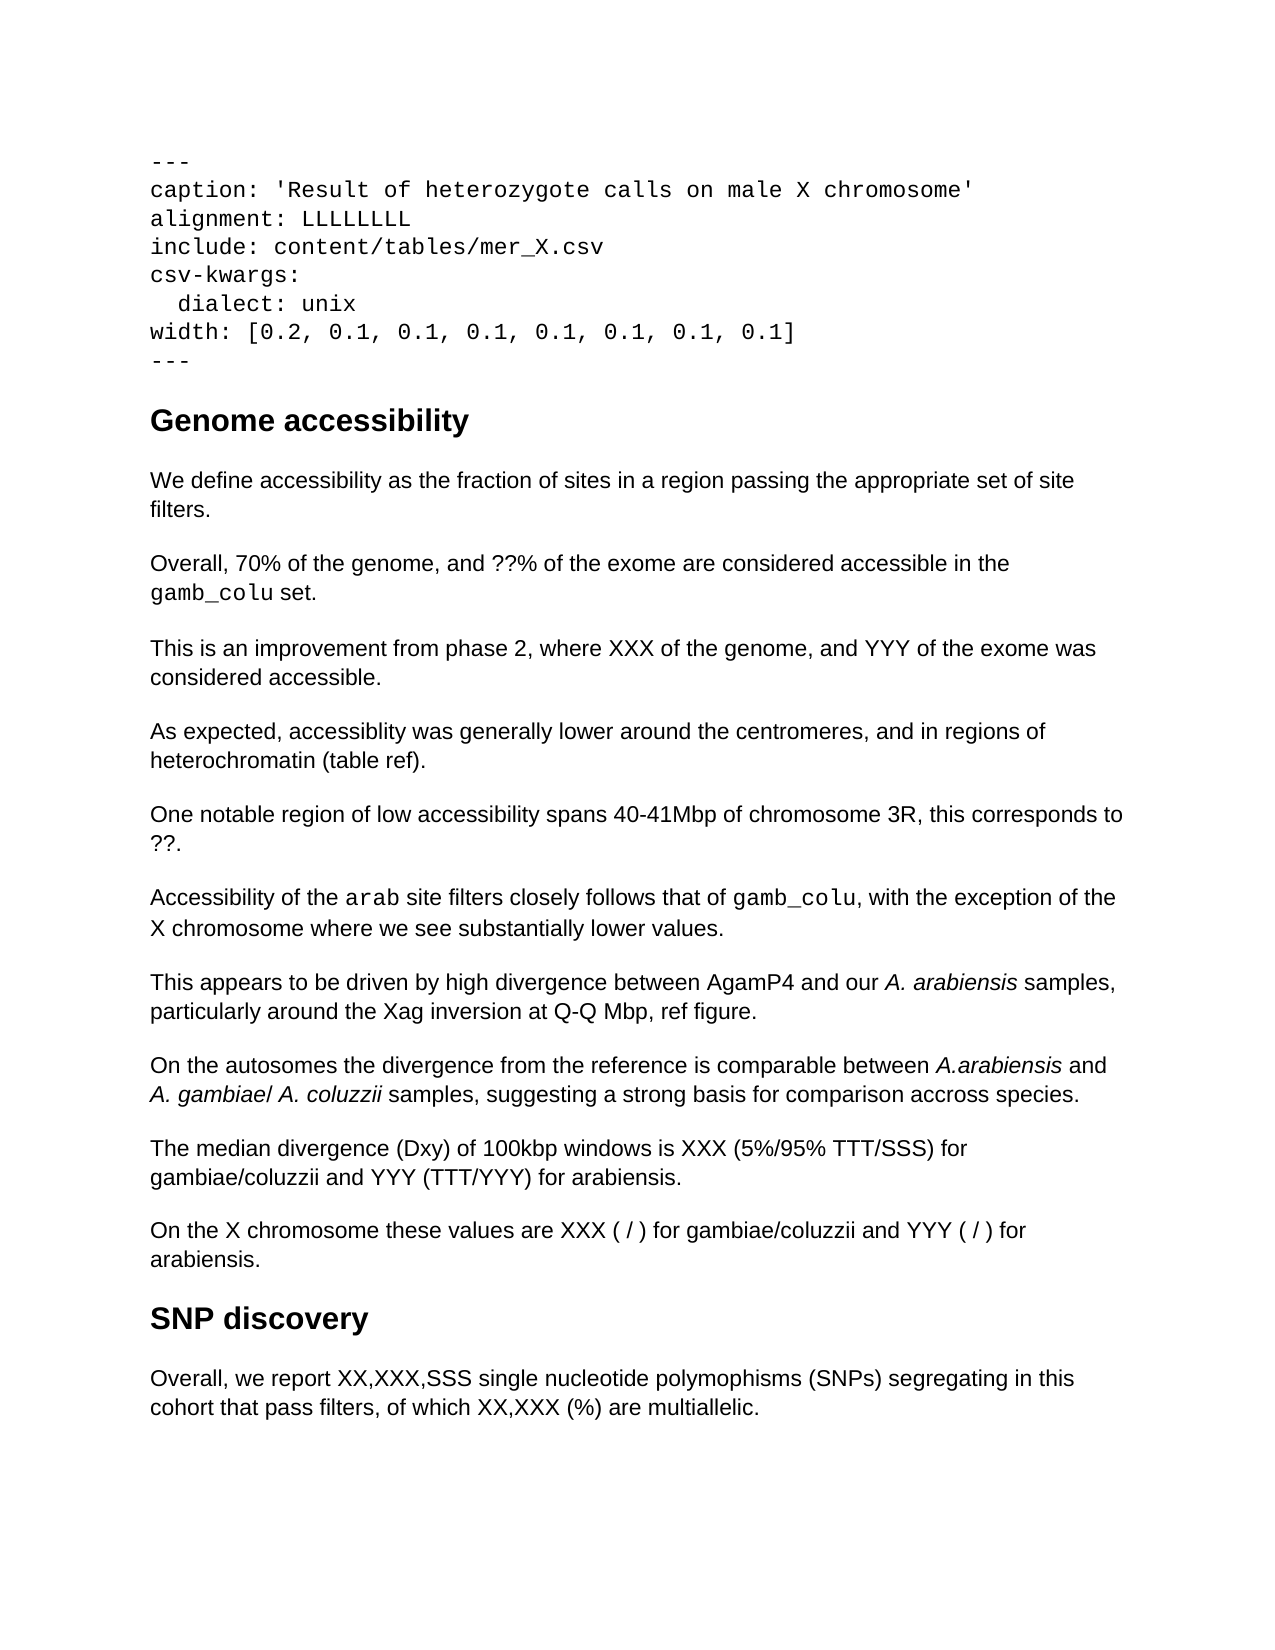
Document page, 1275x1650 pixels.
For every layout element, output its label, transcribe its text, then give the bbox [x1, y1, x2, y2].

text --- caption: 'Result of heterozygote calls on male X chromosome' alignment: LLLLLLLL include: content/tables/mer_X.csv csv-kwargs: dialect: unix width: [0.2, 0.1, 0.1, 0.1, 0.1, 0.1, 0.1, 0.1] --- [150, 150, 1125, 375]
text This is an improvement from phase 2, where XXX of the genome, and YYY of the exome was considered accessible. [150, 635, 1125, 690]
text As expected, accessiblity was generally lower around the centromeres, and in regions of heterochromatin (table ref). [150, 718, 1125, 773]
subtitle SNP discovery [150, 1300, 1125, 1336]
text Accessibility of the arab site filters closely follows that of gamb_colu, with the exception of the X chromosome where we see substantially lower values. [150, 884, 1125, 941]
text The median divergence (Dxy) of 100kbp windows is XXX (5%/95% TTT/SSS) for gambiae/coluzzii and YYY (TTT/YYY) for arabiensis. [150, 1134, 1125, 1190]
text Overall, 70% of the genome, and ??% of the exome are considered accessible in the gamb_colu set. [150, 550, 1125, 607]
text Overall, we report XX,XXX,SSS single nucleotide polymophisms (SNPs) segregating in this cohort that pass filters, of which XX,XXX (%) are multiallelic. [150, 1365, 1125, 1420]
text On the X chromosome these values are XXX ( / ) for gambiae/coluzzii and YYY ( / ) for arabiensis. [150, 1217, 1125, 1273]
subtitle Genome accessibility [150, 402, 1125, 438]
text On the autosomes the divergence from the reference is comparable between A.arabiensis and A. gambiae/ A. coluzzii samples, suggesting a strong basis for comparison accross species. [150, 1052, 1125, 1107]
text We define accessibility as the fraction of sites in a region passing the appropriate set of site filters. [150, 467, 1125, 522]
text This appears to be driven by high divergence between AgamP4 and our A. arabiensis samples, particularly around the Xag inversion at Q-Q Mbp, ref figure. [150, 969, 1125, 1024]
text One notable region of low accessibility spans 40-41Mbp of chromosome 3R, this corresponds to ??. [150, 801, 1125, 856]
